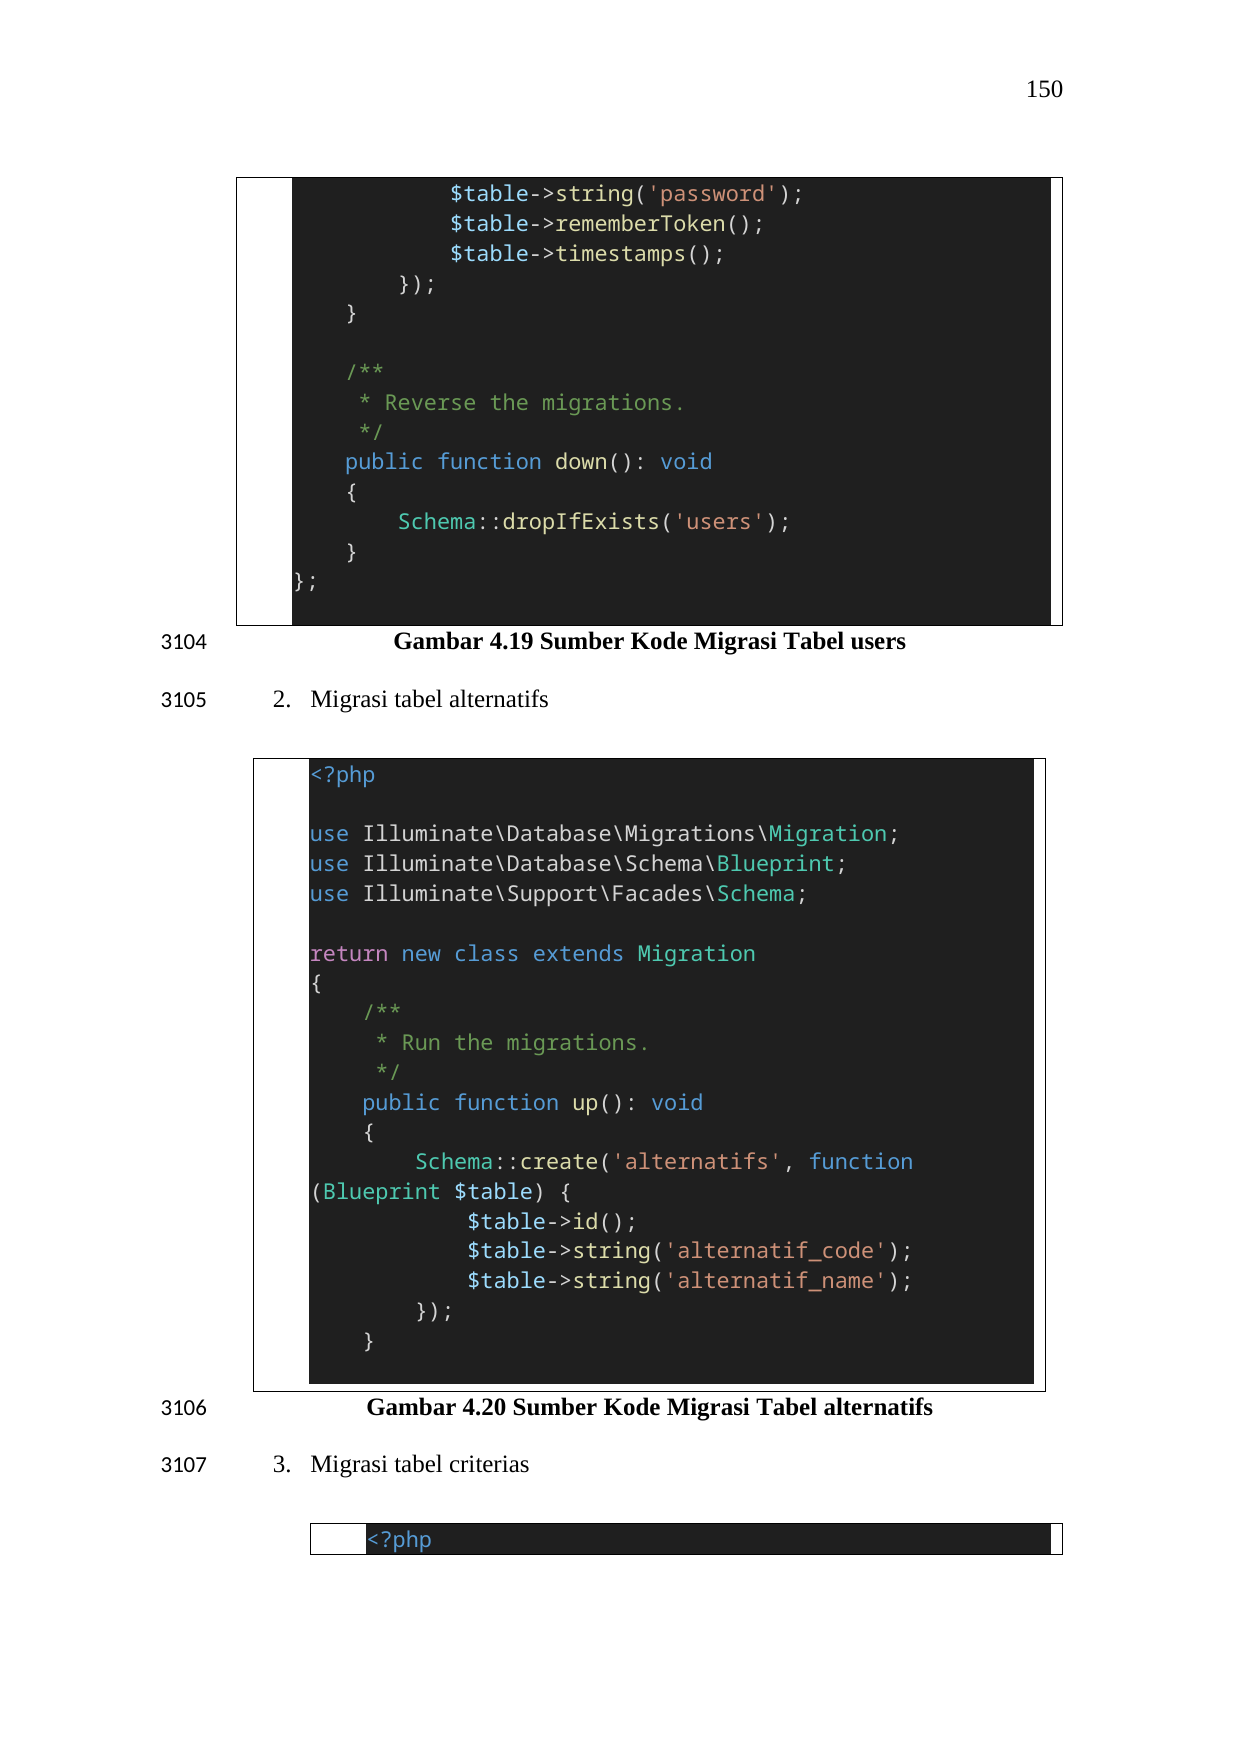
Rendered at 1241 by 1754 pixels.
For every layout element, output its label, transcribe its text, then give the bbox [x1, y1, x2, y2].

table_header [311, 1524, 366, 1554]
list Migrasi tabel criterias [273, 1449, 1063, 1478]
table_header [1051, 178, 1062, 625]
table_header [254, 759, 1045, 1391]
list Migrasi tabel alternatifs [273, 684, 1063, 712]
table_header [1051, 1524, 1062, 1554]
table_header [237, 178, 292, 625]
